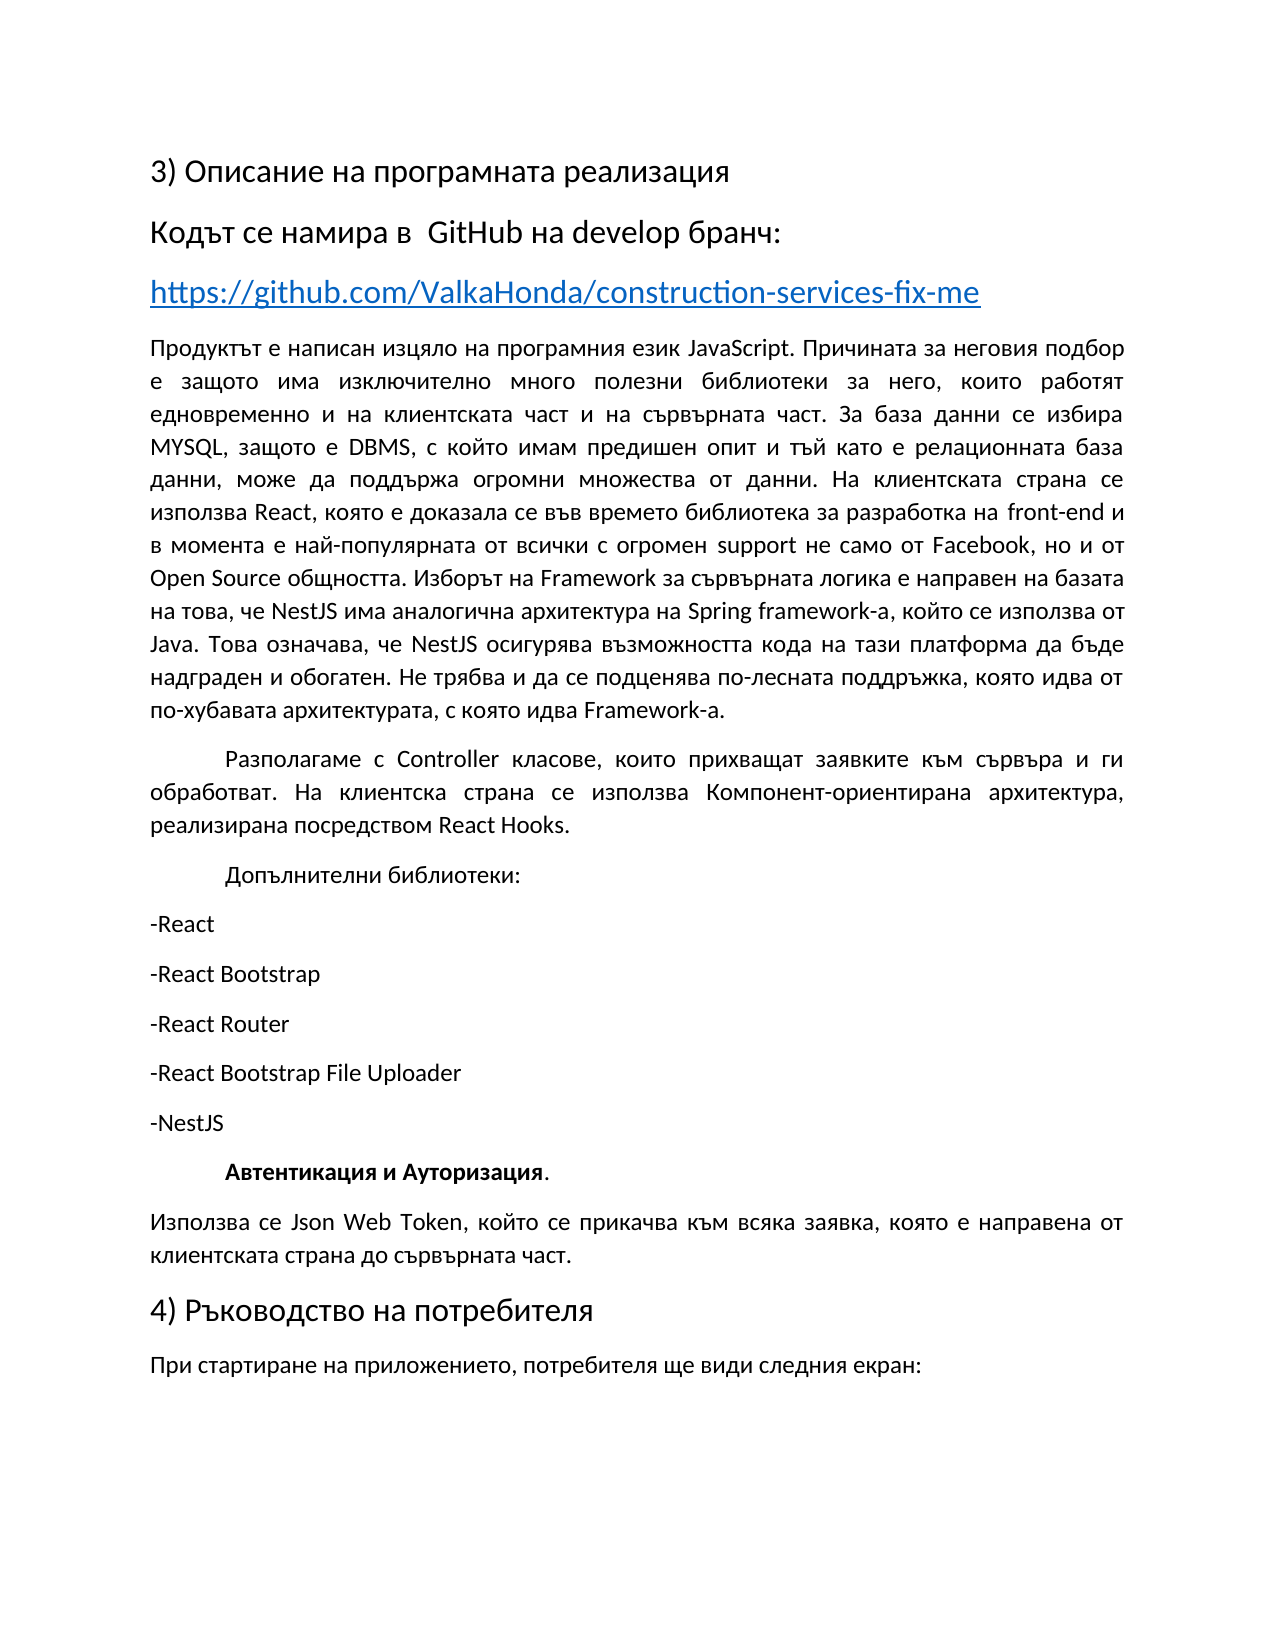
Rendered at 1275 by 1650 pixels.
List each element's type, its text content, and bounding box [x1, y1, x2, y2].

text -React [150, 908, 1125, 939]
text Разполагаме с Controller класове, които прихващат заявките към сървъра и ги обработват. На клиентска страна се използва Компонент-ориентирана архитектура, реализирана посредством React Hooks. [150, 743, 1125, 840]
text -React Bootstrap File Uploader [150, 1057, 1125, 1088]
text -React Router [150, 1008, 1125, 1038]
text -React Bootstrap [150, 958, 1125, 989]
text -NestJS [150, 1107, 1125, 1137]
text Продуктът е написан изцяло на програмния език JavaScript. Причината за неговия подбор е защото има изключително много полезни библиотеки за него, които работят едновременно и на клиентската част и на сървърната част. За база данни се избира MYSQL, защото е DBMS, с който имам предишен опит и тъй като е релационната база данни, може да поддържа огромни множества от данни. На клиентската страна се използва React, която е доказала се във времето библиотека за разработка на front-end и в момента е най-популярната от всички с огромен support не само от Facebook, но и от Open Source общността. Изборът на Framework за сървърната логика е направен на базата на това, че NestJS има аналогична архитектура на Spring framework-a, който се използва от Java. Това означава, че NestJS осигурява възможността кода на тази платформа да бъде надграден и обогатен. Не трябва и да се подценява по-лесната поддръжка, която идва от по-хубавата архитектурата, с която идва Framework-a. [150, 332, 1125, 724]
text 3) Описание на програмната реализация [150, 150, 1125, 191]
text При стартиране на приложението, потребителя ще види следния екран: [150, 1349, 1125, 1380]
text Използва се Json Web Token, който се прикачва към всяка заявка, която е направена от клиентската страна до сървърната част. [150, 1206, 1125, 1269]
text https://github.com/ValkaHonda/construction-services-fix-me [150, 271, 1125, 312]
text Автентикация и Ауторизация. [150, 1156, 1125, 1187]
text Кодът се намира в GitHub на develop бранч: [150, 211, 1125, 251]
text Допълнителни библиотеки: [150, 859, 1125, 889]
text 4) Ръководство на потребителя [150, 1288, 1125, 1329]
